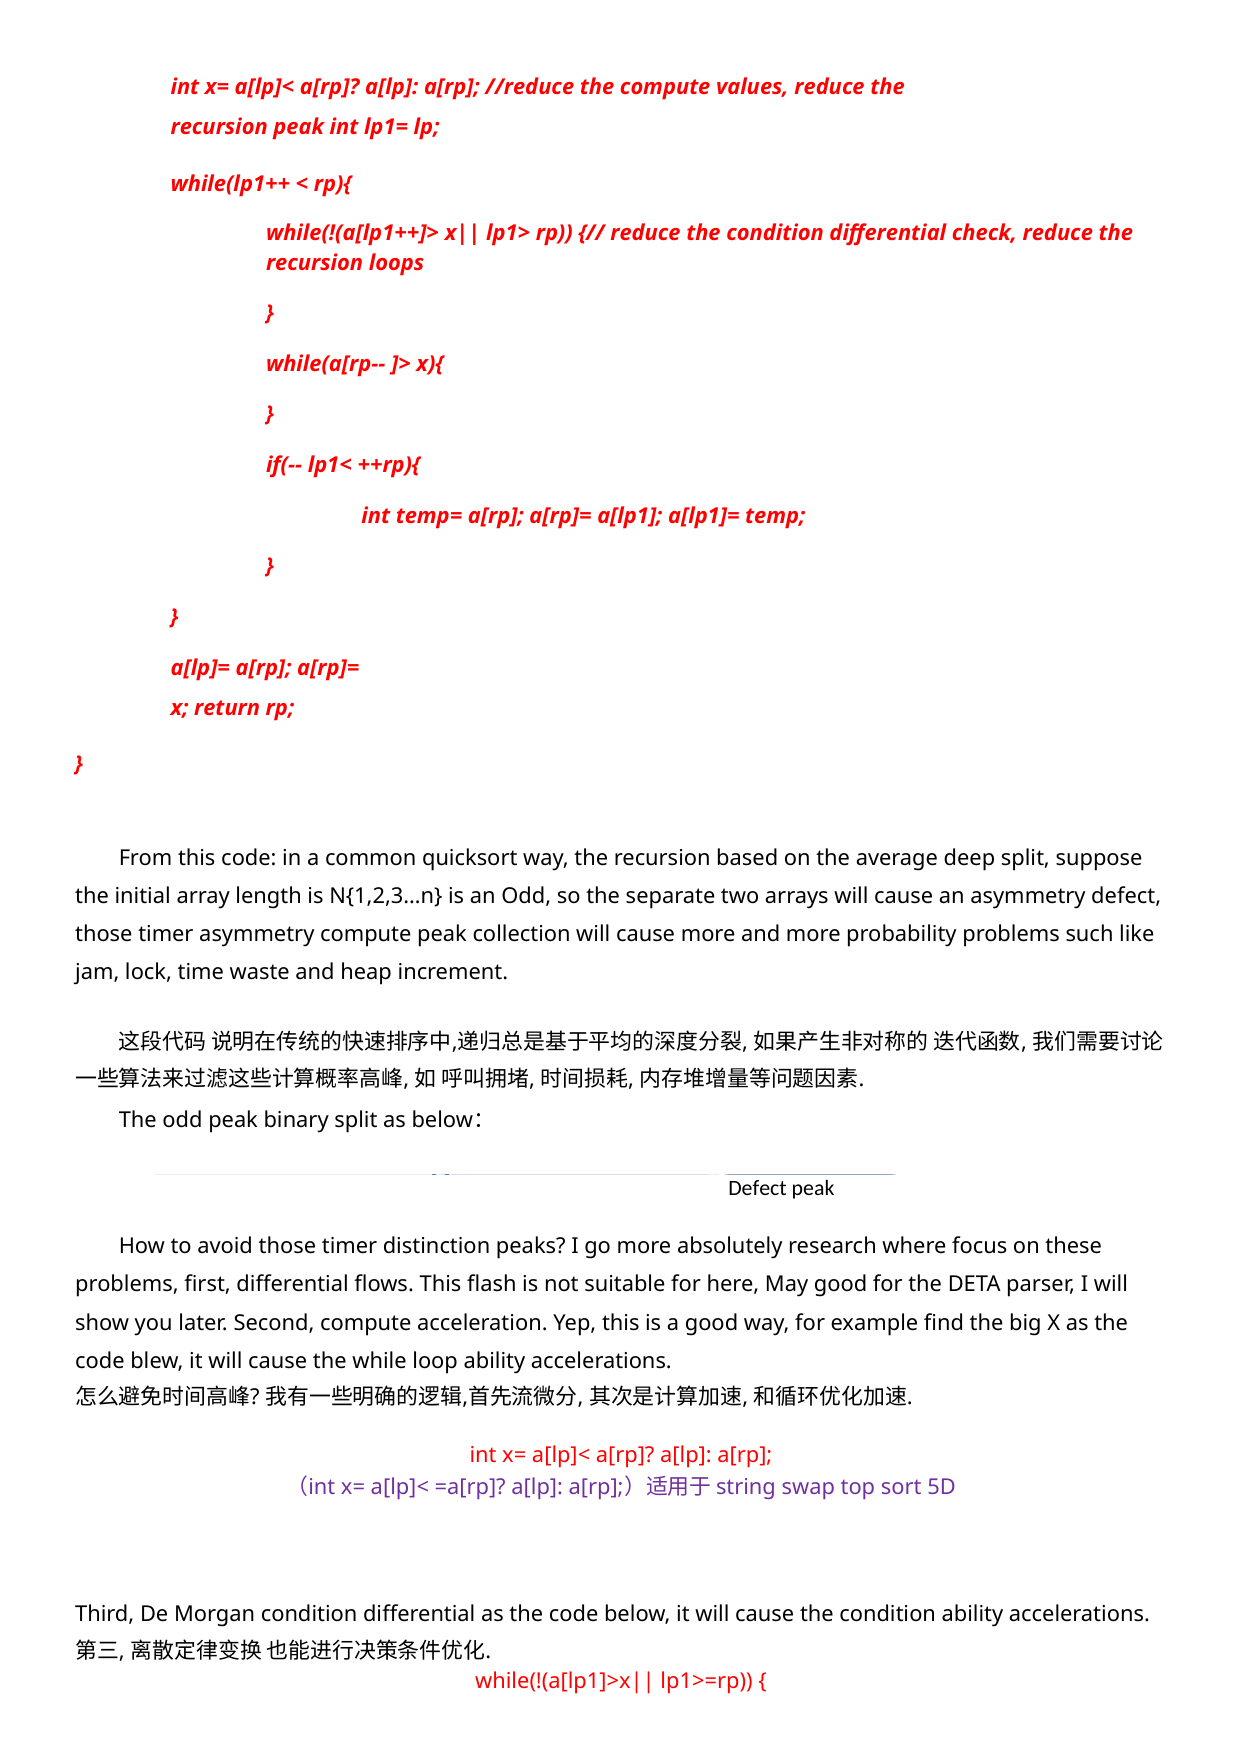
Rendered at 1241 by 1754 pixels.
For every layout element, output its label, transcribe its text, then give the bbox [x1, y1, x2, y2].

text while(!(a[lp1++]> x|| lp1> rp)) {// reduce the condition differential check, reduce the recursion loops [266, 217, 1201, 276]
text From this code: in a common quicksort way, the recursion based on the average deep split, suppose the initial array length is N{1,2,3…n} is an Odd, so the separate two arrays will cause an asymmetry defect, those timer asymmetry compute peak collection will cause more and more probability problems such like jam, lock, time waste and heap increment. [75, 842, 1170, 986]
text while(!(a[lp1]>x|| lp1>=rp)) { [104, 1665, 1137, 1695]
text } [170, 601, 1201, 631]
text Third, De Morgan condition differential as the code below, it will cause the condition ability accelerations. [75, 1598, 1201, 1627]
text 第三, 离散定律变换 也能进行决策条件优化. [75, 1633, 1201, 1665]
text a[lp]= a[rp]; a[rp]= x; return rp; [170, 651, 362, 721]
text 怎么避免时间高峰? 我有一些明确的逻辑,首先流微分, 其次是计算加速, 和循环优化加速. [75, 1383, 1201, 1409]
text } [75, 753, 1201, 776]
text int x= a[lp]< a[rp]? a[lp]: a[rp]; //reduce the compute values, reduce the recursion peak int lp1= lp; [170, 71, 924, 141]
text while(lp1++ < rp){ [170, 172, 1201, 196]
text } [266, 398, 1201, 428]
text int temp= a[rp]; a[rp]= a[lp1]; a[lp1]= temp; [361, 499, 1201, 529]
text } [266, 297, 1201, 327]
text } [266, 550, 1201, 580]
text How to avoid those timer distinction peaks? I go more absolutely research where focus on these problems, first, differential flows. This flash is not suitable for here, May good for the DETA parser, I will show you later. Second, compute acceleration. Yep, this is a good way, for example find the big X as the code blew, it will cause the while loop ability accelerations. [75, 1230, 1157, 1374]
text if(-- lp1< ++rp){ [266, 449, 1201, 479]
text int x= a[lp]< a[rp]? a[lp]: a[rp]; [104, 1439, 1137, 1469]
text 这段代码 说明在传统的快速排序中,递归总是基于平均的深度分裂, 如果产生非对称的 迭代函数, 我们需要讨论一些算法来过滤这些计算概率高峰, 如 呼叫拥堵, 时间损耗, 内存堆增量等问题因素. [75, 1024, 1166, 1092]
text while(a[rp-- ]> x){ [266, 348, 1201, 377]
text （int x= a[lp]< =a[rp]? a[lp]: a[rp];）适用于string swap top sort 5D [104, 1469, 1137, 1501]
text The odd peak binary split as below： [75, 1102, 1201, 1134]
